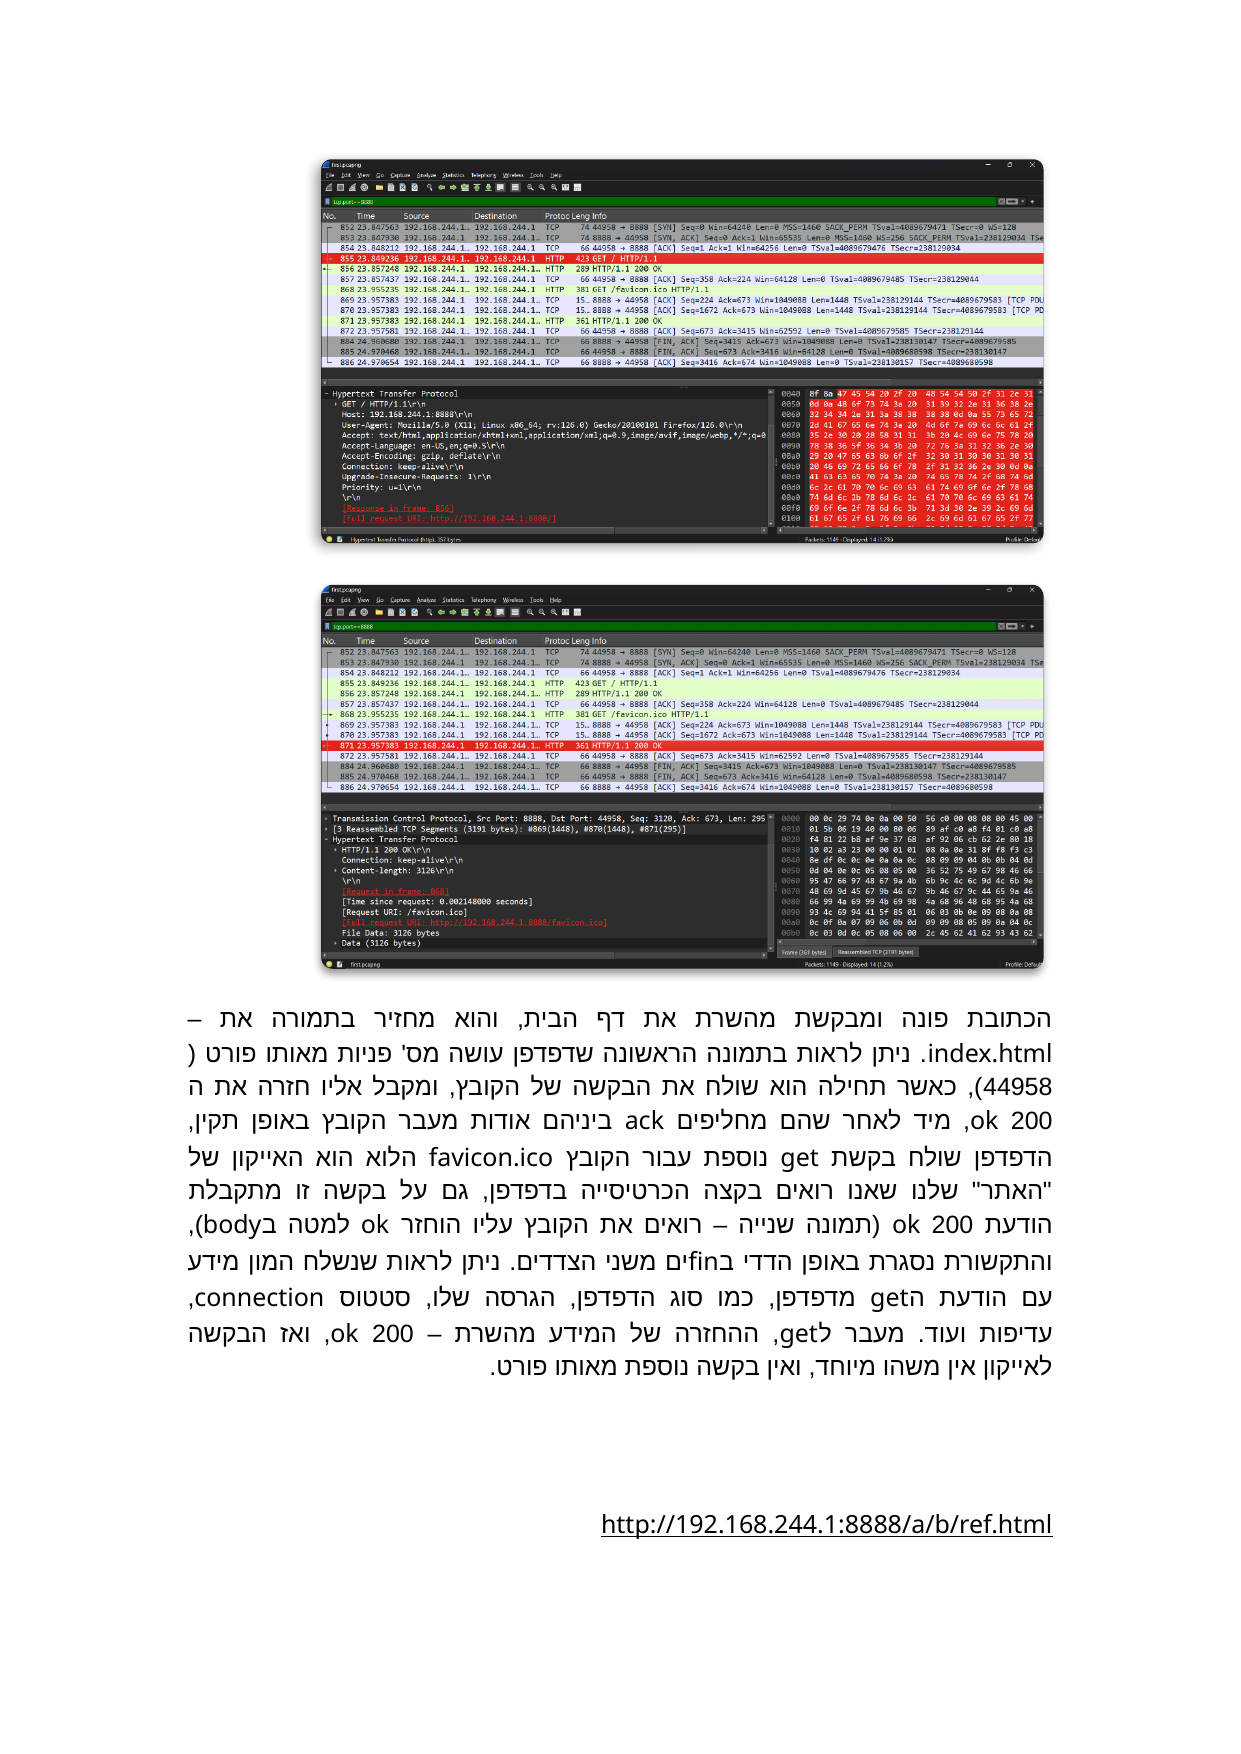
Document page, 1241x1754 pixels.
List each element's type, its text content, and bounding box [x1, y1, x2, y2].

text הכתובת פונה ומבקשת מהשרת את דף הבית, והוא מחזיר בתמורה את – index.html. ניתן לראות בתמונה הראשונה שדפדפן עושה מס' פניות מאותו פורט (44958), כאשר תחילה הוא שולח את הבקשה של הקובץ, ומקבל אליו חזרה את ה 200 ok, מיד לאחר שהם מחליפים ack ביניהם אודות מעבר הקובץ באופן תקין, הדפדפן שולח בקשת get נוספת עבור הקובץ favicon.ico הלוא הוא האייקון של "האתר" שלנו שאנו רואים בקצה הכרטיסייה בדפדפן, גם על בקשה זו מתקבלת הודעת 200 ok (תמונה שנייה – רואים את הקובץ עליו הוחזר ok למטה בbody), והתקשורת נסגרת באופן הדדי בfinים משני הצדדים. ניתן לראות שנשלח המון מידע עם הודעת הget מדפדפן, כמו סוג הדפדפן, הגרסה שלו, סטטוס connection, עדיפות ועוד. מעבר לget, ההחזרה של המידע מהשרת – 200 ok, ואז הבקשה לאייקון אין משהו מיוחד, ואין בקשה נוספת מאותו פורט. [187, 1004, 1053, 1381]
picture [321, 584, 1044, 969]
text http://192.168.244.1:8888/a/b/ref.html [187, 1507, 1053, 1541]
picture [321, 159, 1044, 544]
